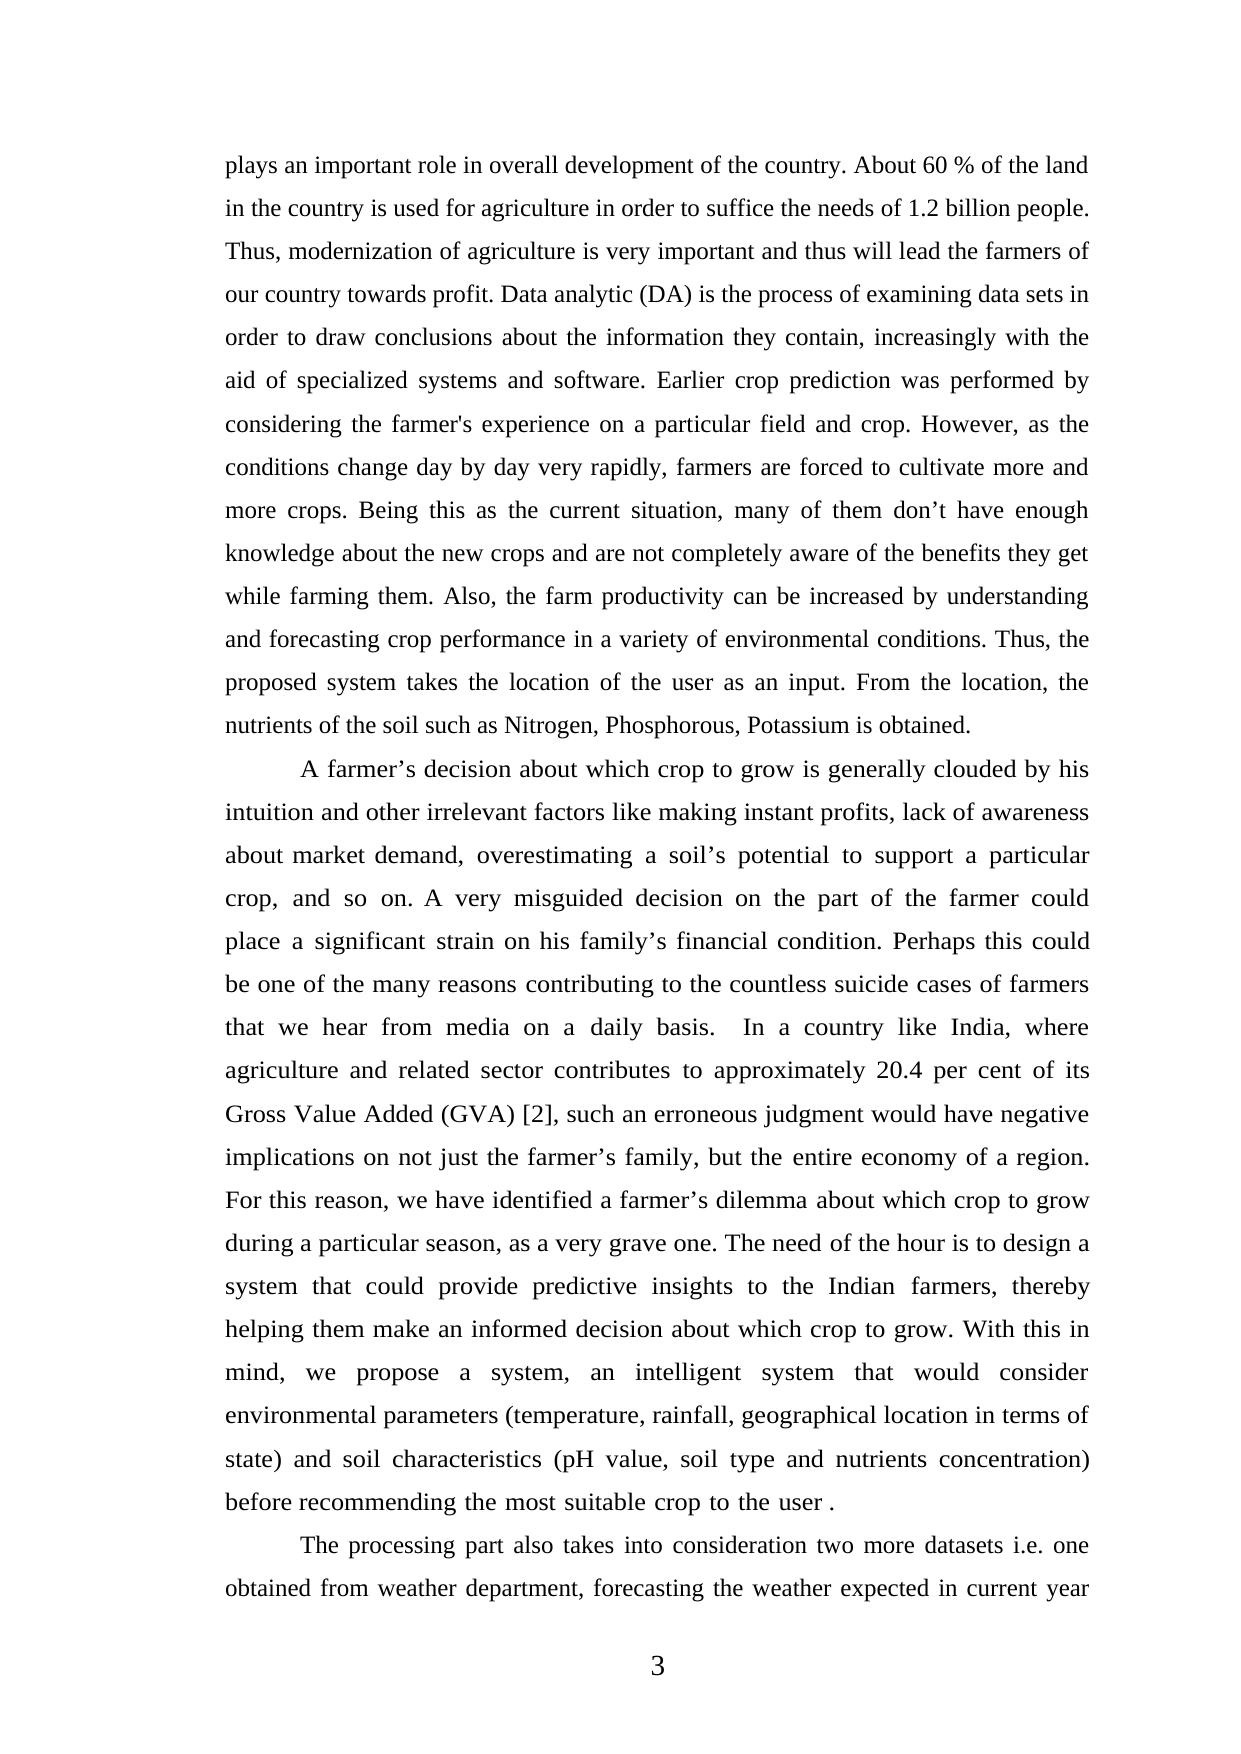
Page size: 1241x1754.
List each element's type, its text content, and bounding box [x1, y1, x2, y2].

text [225, 1530, 1090, 1602]
text A farmer’s decision about which crop to grow is generally clouded by his intuition and other irrelevant factors like making instant profits, lack of awareness about market demand, overestimating a soil’s potential to support a particular crop, and so on. A very misguided decision on the part of the farmer could place a significant strain on his family’s financial condition. Perhaps this could be one of the many reasons contributing to the countless suicide cases of farmers that we hear from media on a daily basis. In a country like India, where agriculture and related sector contributes to approximately 20.4 per cent of its Gross Value Added (GVA) [2], such an erroneous judgment would have negative implications on not just the farmer’s family, but the entire economy of a region. For this reason, we have identified a farmer’s dilemma about which crop to grow during a particular season, as a very grave one. The need of the hour is to design a system that could provide predictive insights to the Indian farmers, thereby helping them make an informed decision about which crop to grow. With this in mind, we propose a system, an intelligent system that would consider environmental parameters (temperature, rainfall, geographical location in terms of state) and soil characteristics (pH value, soil type and nutrients concentration) before recommending the most suitable crop to the user . [225, 754, 1090, 1516]
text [225, 150, 1090, 739]
